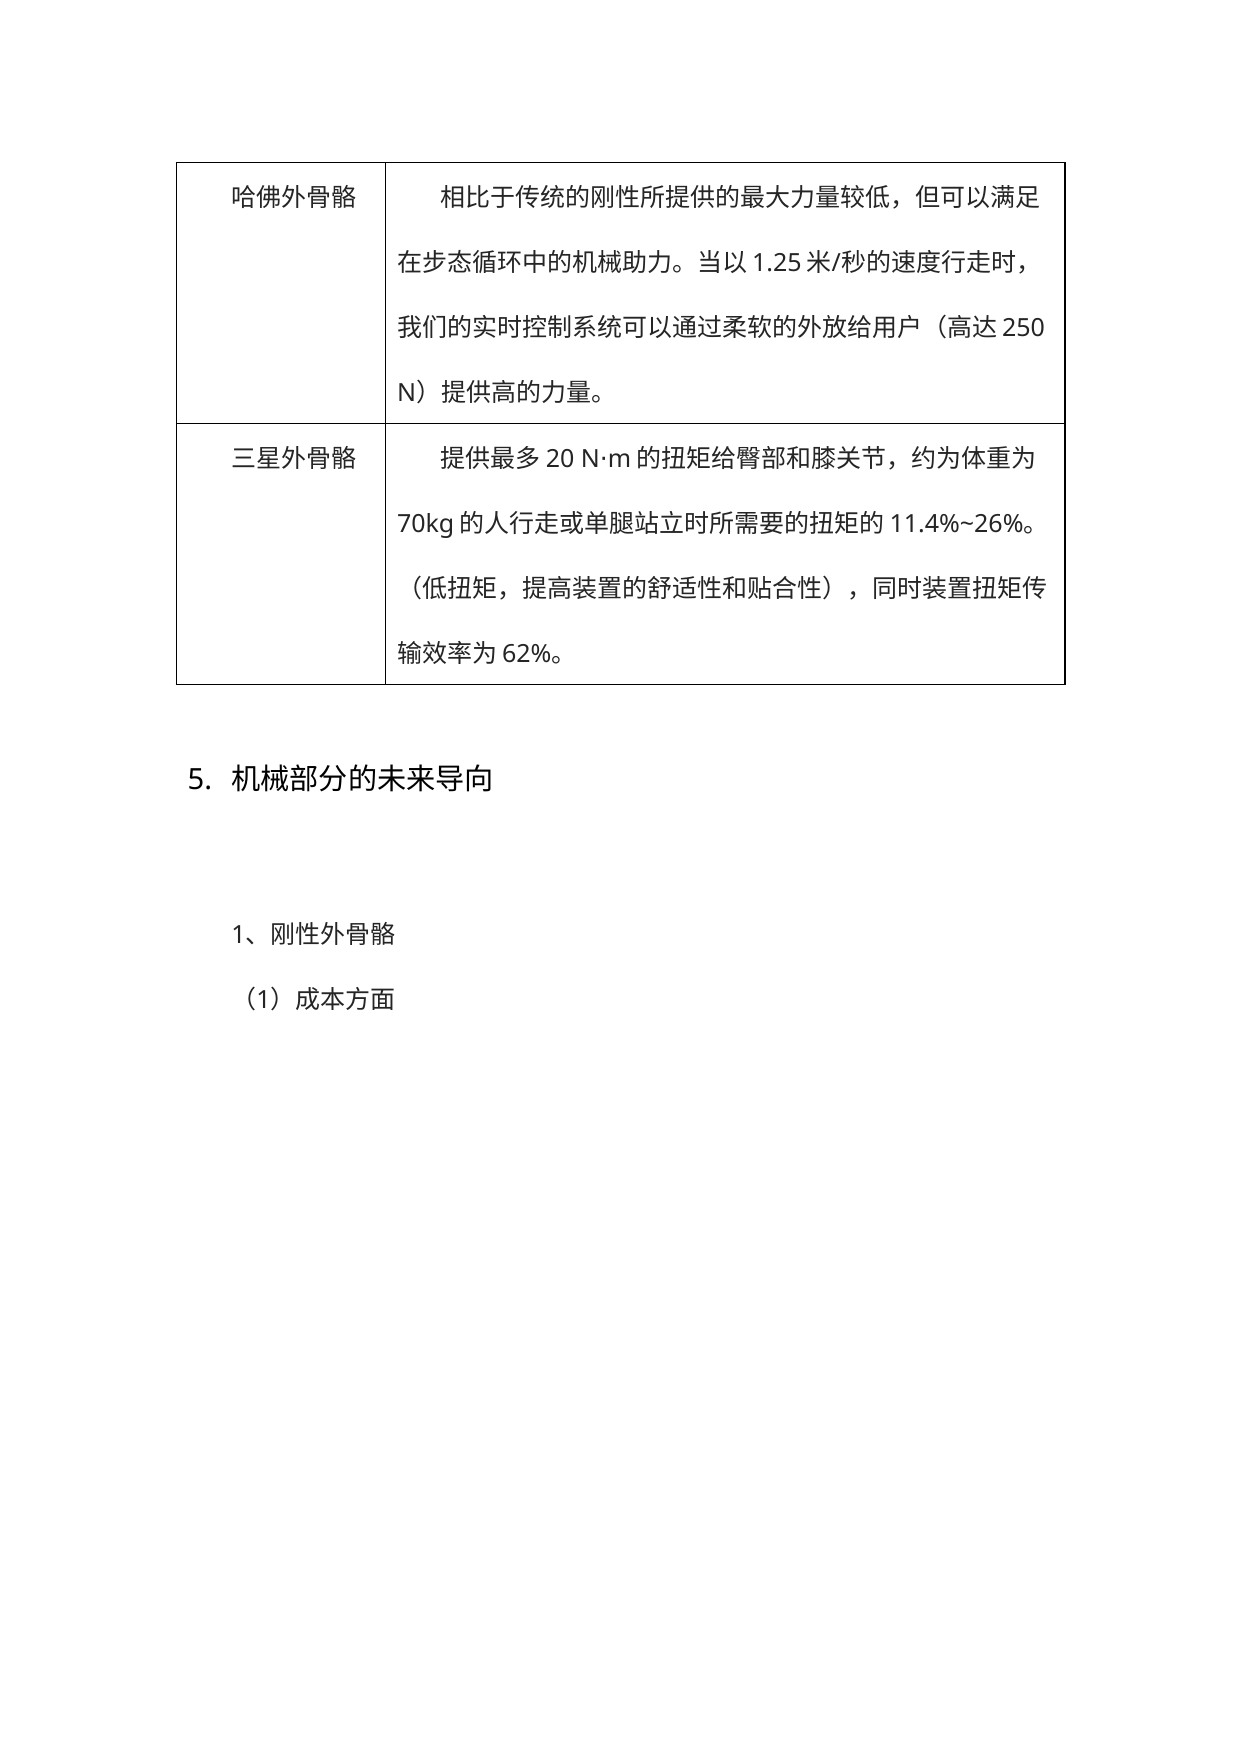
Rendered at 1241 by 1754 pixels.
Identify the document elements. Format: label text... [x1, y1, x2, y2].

text （1）成本方面 [187, 965, 1053, 1030]
text 1、刚性外骨骼 [187, 900, 1053, 965]
table_cell 提供最多20 N⋅m的扭矩给臀部和膝关节，约为体重为70kg的人行走或单腿站立时所需要的扭矩的11.4%~26%。（低扭矩，提高装置的舒适性和贴合性），同时装置扭矩传输效率为62%。 [386, 424, 1064, 684]
table_cell 相比于传统的刚性所提供的最大力量较低，但可以满足在步态循环中的机械助力。当以1.25米/秒的速度行走时，我们的实时控制系统可以通过柔软的外放给用户（高达250 N）提供高的力量。 [386, 163, 1064, 423]
table_cell 三星外骨骼 [177, 424, 385, 684]
subtitle 机械部分的未来导向 [187, 745, 1053, 810]
table_cell 哈佛外骨骼 [177, 163, 385, 423]
